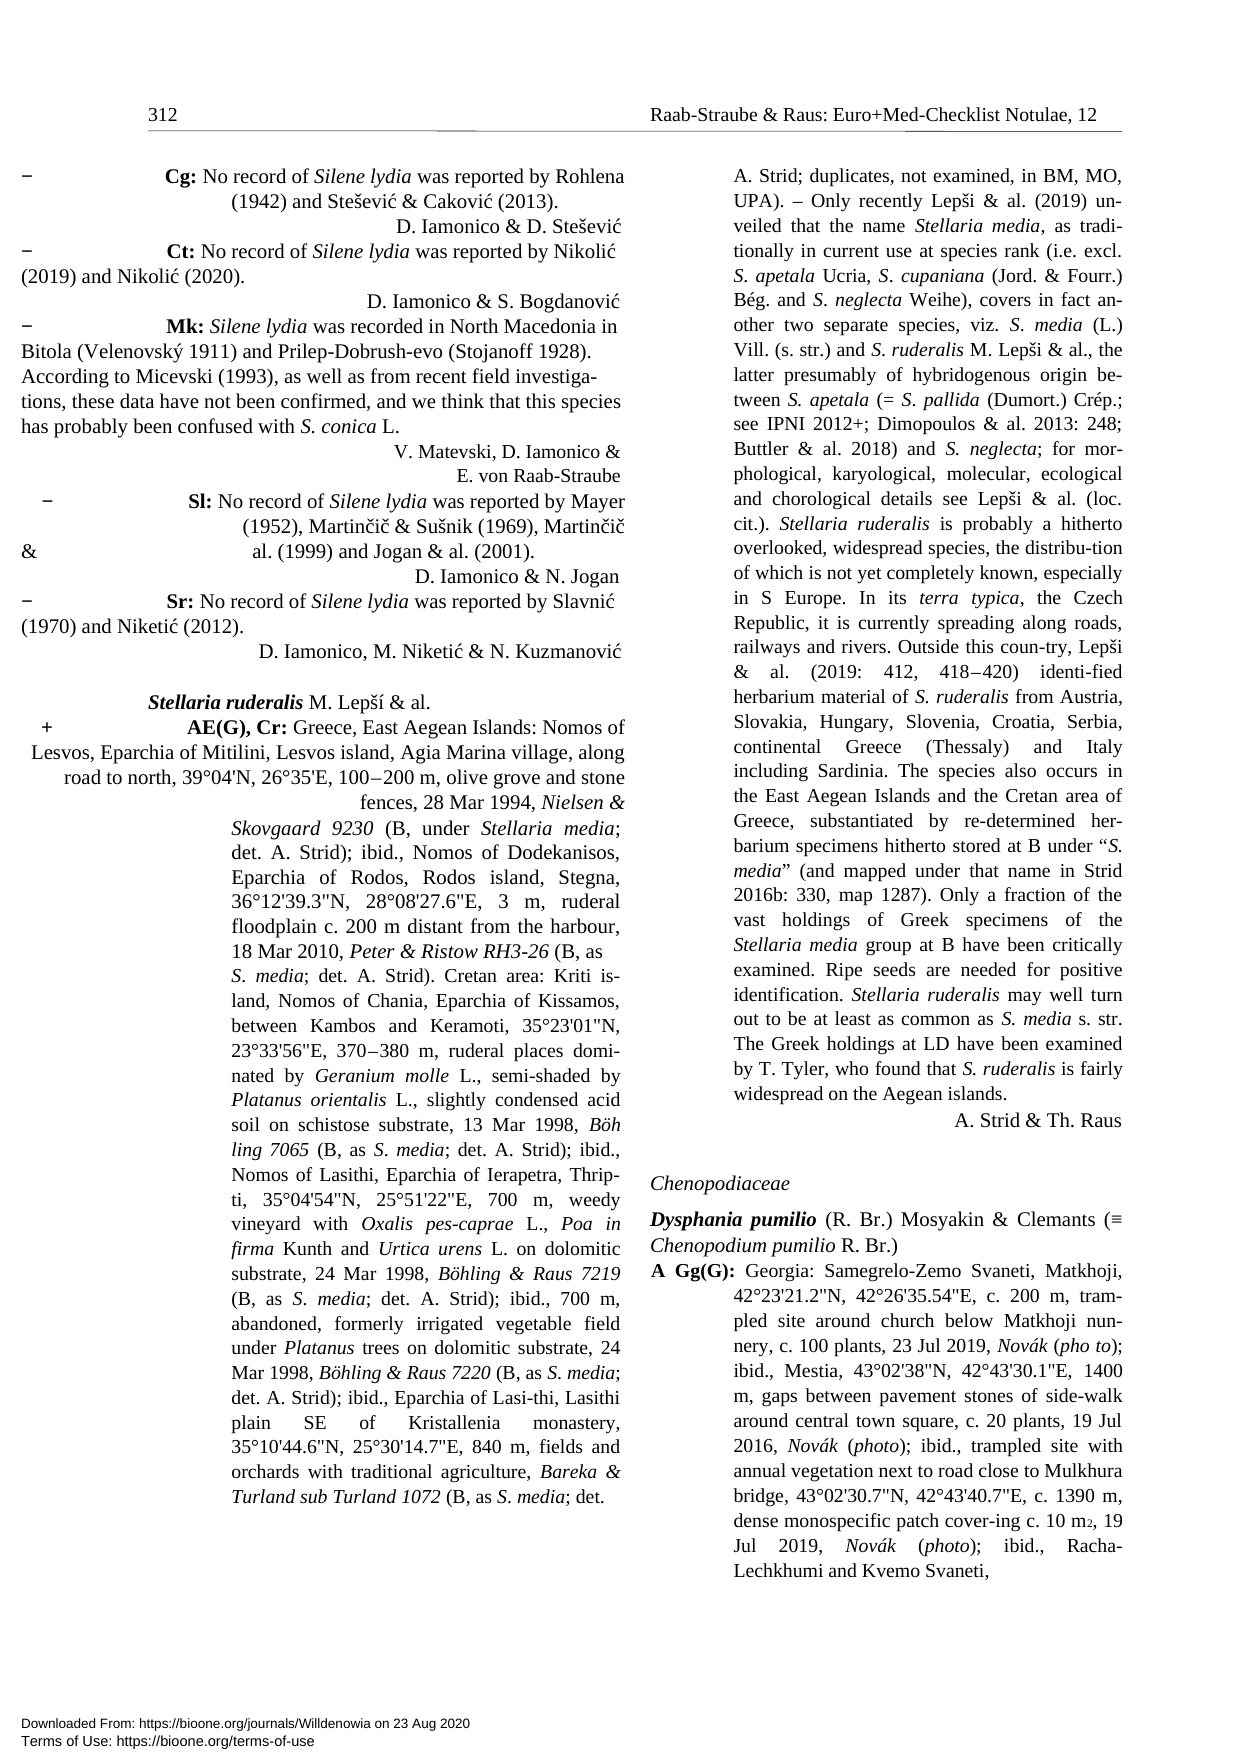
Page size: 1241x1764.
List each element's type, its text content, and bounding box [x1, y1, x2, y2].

list Cg: No record of Silene lydia was reported by Rohlena [21, 164, 625, 188]
text D. Iamonico & S. Bogdanović [367, 289, 625, 313]
text Chenopodiaceae [650, 1171, 1123, 1195]
text Stellaria ruderalis M. Lepší & al. [148, 689, 625, 714]
list Sl: No record of Silene lydia was reported by Mayer (1952), Martinčič & Sušnik (1969), Martinčič [21, 489, 625, 538]
text A. Strid; duplicates, not examined, in BM, MO, UPA). – Only recently Lepši & al. (2019) un-veiled that the name Stellaria media, as tradi-tionally in current use at species rank (i.e. excl. S. apetala Ucria, S. cupaniana (Jord. & Fourr.) Bég. and S. neglecta Weihe), covers in fact an-other two separate species, viz. S. media (L.) Vill. (s. str.) and S. ruderalis M. Lepši & al., the latter presumably of hybridogenous origin be-tween S. apetala (= S. pallida (Dumort.) Crép.; see IPNI 2012+; Dimopoulos & al. 2013: 248; Buttler & al. 2018) and S. neglecta; for mor-phological, karyological, molecular, ecological and chorological details see Lepši & al. (loc. cit.). Stellaria ruderalis is probably a hitherto overlooked, widespread species, the distribu-tion of which is not yet completely known, especially in S Europe. In its terra typica, the Czech Republic, it is currently spreading along roads, railways and rivers. Outside this coun-try, Lepši & al. (2019: 412, 418 – 420) identi-fied herbarium material of S. ruderalis from Austria, Slovakia, Hungary, Slovenia, Croatia, Serbia, continental Greece (Thessaly) and Italy including Sardinia. The species also occurs in the East Aegean Islands and the Cretan area of Greece, substantiated by re-determined her-barium specimens hitherto stored at B under “S. media” (and mapped under that name in Strid 2016b: 330, map 1287). Only a fraction of the vast holdings of Greek specimens of the Stellaria media group at B have been critically examined. Ripe seeds are needed for positive identification. Stellaria ruderalis may well turn out to be at least as common as S. media s. str. The Greek holdings at LD have been examined by T. Tyler, who found that S. ruderalis is fairly widespread on the Aegean islands. [733, 164, 1123, 1104]
text D. Iamonico & D. Stešević [396, 214, 625, 238]
list Mk: Silene lydia was recorded in North Macedonia in Bitola (Velenovský 1911) and Prilep-Dobrush-evo (Stojanoff 1928). According to Micevski (1993), as well as from recent field investiga-tions, these data have not been confirmed, and we think that this species has probably been confused with S. conica L. [21, 314, 625, 438]
text S. media; det. A. Strid). Cretan area: Kriti is-land, Nomos of Chania, Eparchia of Kissamos, between Kambos and Keramoti, 35°23'01"N, 23°33'56"E, 370 – 380 m, ruderal places domi-nated by Geranium molle L., semi-shaded by Platanus orientalis L., slightly condensed acid soil on schistose substrate, 13 Mar 1998, Böh­ ling 7065 (B, as S. media; det. A. Strid); ibid., Nomos of Lasithi, Eparchia of Ierapetra, Thrip-ti, 35°04'54"N, 25°51'22"E, 700 m, weedy vineyard with Oxalis pes-caprae L., Poa in­ firma Kunth and Urtica urens L. on dolomitic substrate, 24 Mar 1998, Böhling & Raus 7219 (B, as S. media; det. A. Strid); ibid., 700 m, abandoned, formerly irrigated vegetable field under Platanus trees on dolomitic substrate, 24 Mar 1998, Böhling & Raus 7220 (B, as S. media; det. A. Strid); ibid., Eparchia of Lasi-thi, Lasithi plain SE of Kristallenia monastery, 35°10'44.6"N, 25°30'14.7"E, 840 m, fields and orchards with traditional agriculture, Bareka & Turland sub Turland 1072 (B, as S. media; det. [231, 964, 621, 1508]
text A Gg(G): Georgia: Samegrelo-Zemo Svaneti, Matkhoji, 42°23'21.2"N, 42°26'35.54"E, c. 200 m, tram-pled site around church below Matkhoji nun-nery, c. 100 plants, 23 Jul 2019, Novák (pho­ to); ibid., Mestia, 43°02'38"N, 42°43'30.1"E, 1400 m, gaps between pavement stones of side-walk around central town square, c. 20 plants, 19 Jul 2016, Novák (photo); ibid., trampled site with annual vegetation next to road close to Mulkhura bridge, 43°02'30.7"N, 42°43'40.7"E, c. 1390 m, dense monospecific patch cover-ing c. 10 m2, 19 Jul 2019, Novák (photo); ibid., Racha-Lechkhumi and Kvemo Svaneti, [651, 1259, 1123, 1581]
text D. Iamonico & N. Jogan [414, 564, 625, 588]
text (1942) and Stešević & Caković (2013). [231, 189, 625, 213]
list al. (1999) and Jogan & al. (2001). [21, 539, 625, 563]
list Ct: No record of Silene lydia was reported by Nikolić (2019) and Nikolić (2020). [21, 239, 625, 288]
text A. Strid & Th. Raus [954, 1108, 1123, 1132]
list AE(G), Cr: Greece, East Aegean Islands: Nomos of Lesvos, Eparchia of Mitilini, Lesvos island, Agia Marina village, along road to north, 39°04'N, 26°35'E, 100 – 200 m, olive grove and stone fences, 28 Mar 1994, Nielsen & [21, 715, 625, 814]
text Terms of Use: https://bioone.org/terms-of-use [21, 1733, 1123, 1749]
text Downloaded From: https://bioone.org/journals/Willdenowia on 23 Aug 2020 [21, 1716, 1123, 1731]
text 312 Raab-Straube & Raus: Euro+Med-Checklist Notulae, 12 [148, 103, 1123, 125]
text V. Matevski, D. Iamonico & E. von Raab-Straube [385, 440, 621, 487]
text D. Iamonico, M. Niketić & N. Kuzmanović [258, 639, 625, 663]
list Sr: No record of Silene lydia was reported by Slavnić (1970) and Niketić (2012). [21, 589, 625, 638]
text Dysphania pumilio (R. Br.) Mosyakin & Clemants (≡ Chenopodium pumilio R. Br.) [650, 1207, 1123, 1257]
text Skovgaard­ 9230 (B, under Stellaria media; det. A. Strid); ibid., Nomos of Dodekanisos, Eparchia of Rodos, Rodos island, Stegna, 36°12'39.3"N, 28°08'27.6"E, 3 m, ruderal floodplain c. 200 m distant from the harbour, 18 Mar 2010, Peter & Ristow RH3-26 (B, as [231, 815, 621, 963]
